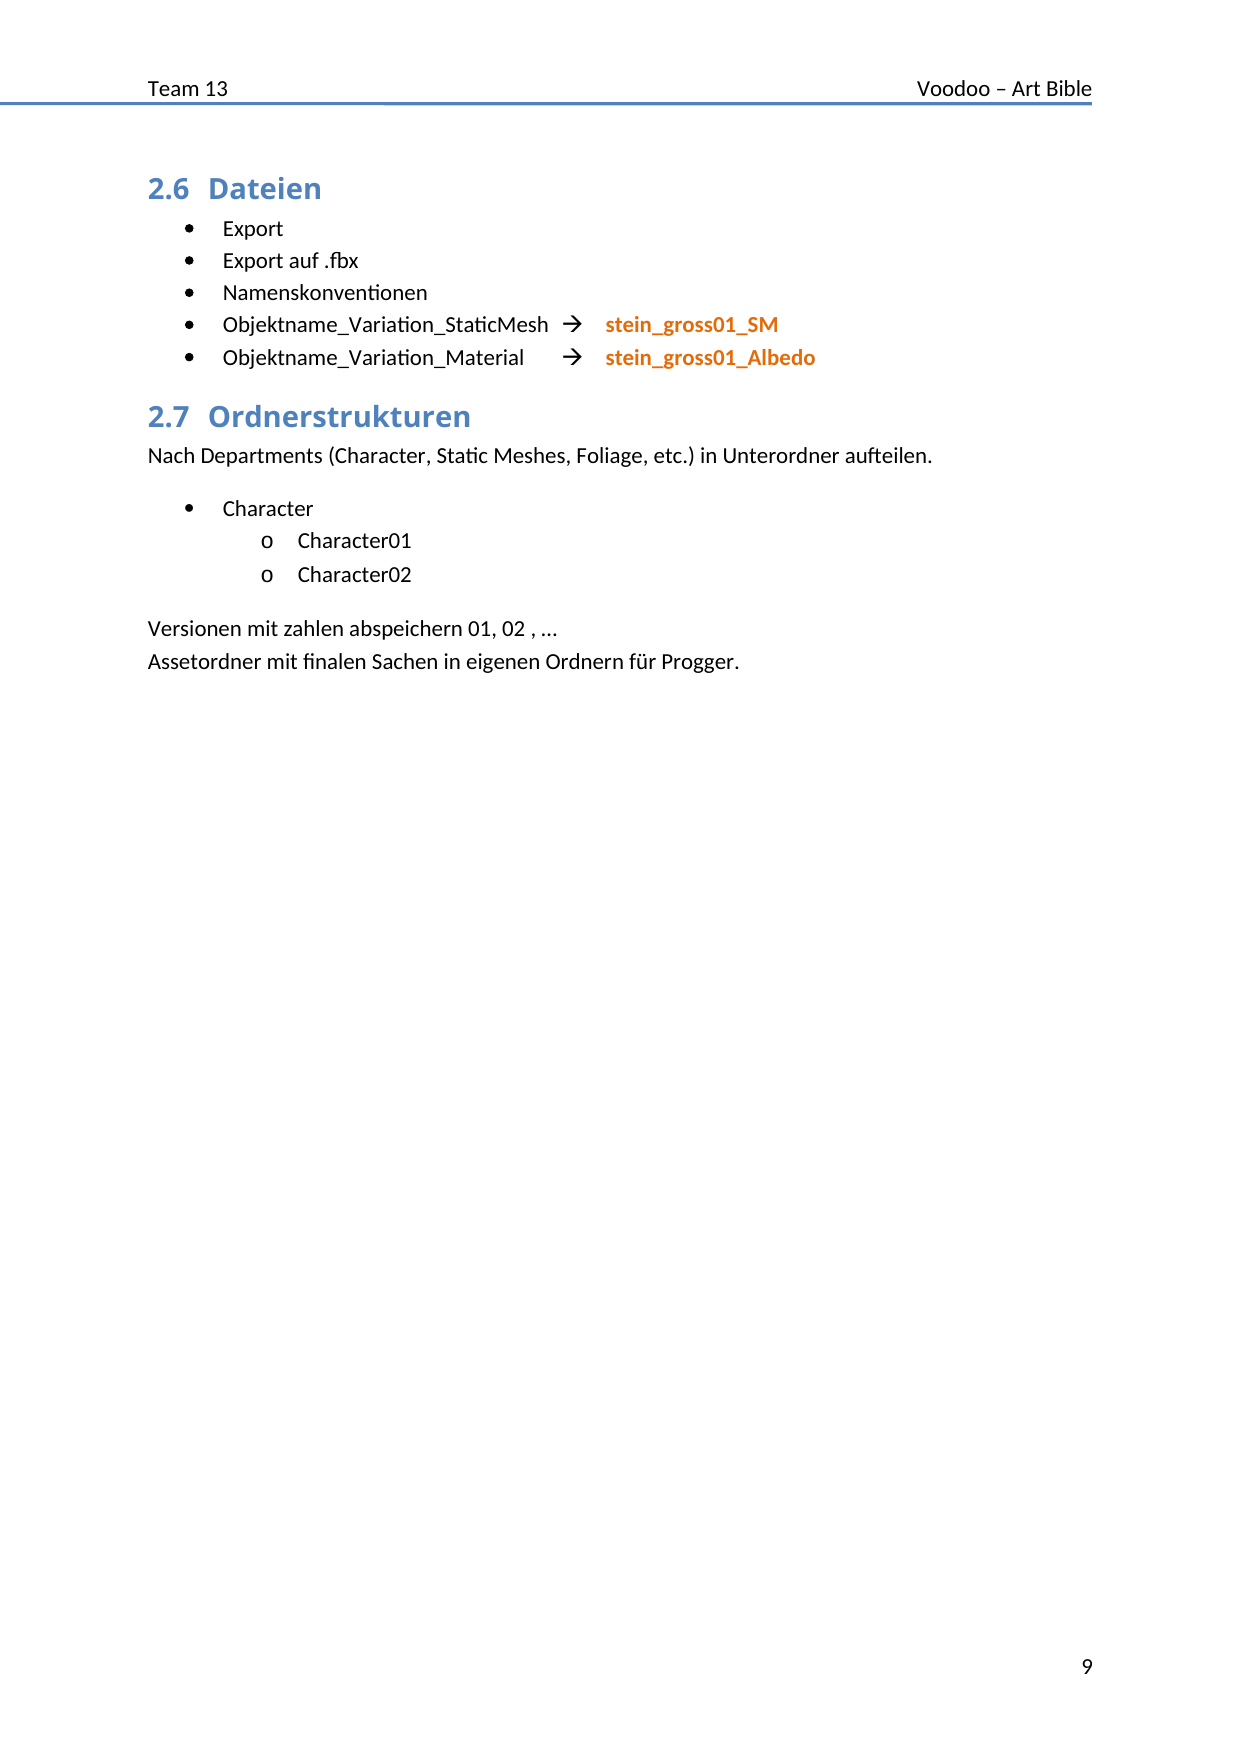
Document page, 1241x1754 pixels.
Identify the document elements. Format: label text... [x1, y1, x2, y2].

list Objektname_Variation_StaticMesh stein_gross01_SM [185, 311, 1093, 339]
text Versionen mit zahlen abspeichern 01, 02 , … Assetordner mit finalen Sachen in eigenen Ordnern für Progger. [148, 614, 1093, 675]
list Character02 [260, 560, 1093, 589]
list Character [185, 494, 1093, 522]
list Character01 [260, 527, 1093, 556]
list Export [185, 214, 1093, 242]
list Export auf .fbx [185, 246, 1093, 274]
list Objektname_Variation_Material stein_gross01_Albedo [185, 343, 1093, 371]
subtitle Ordnerstrukturen [148, 396, 1093, 436]
text Nach Departments (Character, Static Meshes, Foliage, etc.) in Unterordner aufteilen. [148, 441, 1093, 469]
subtitle Dateien [148, 168, 1093, 208]
list Namenskonventionen [185, 278, 1093, 306]
